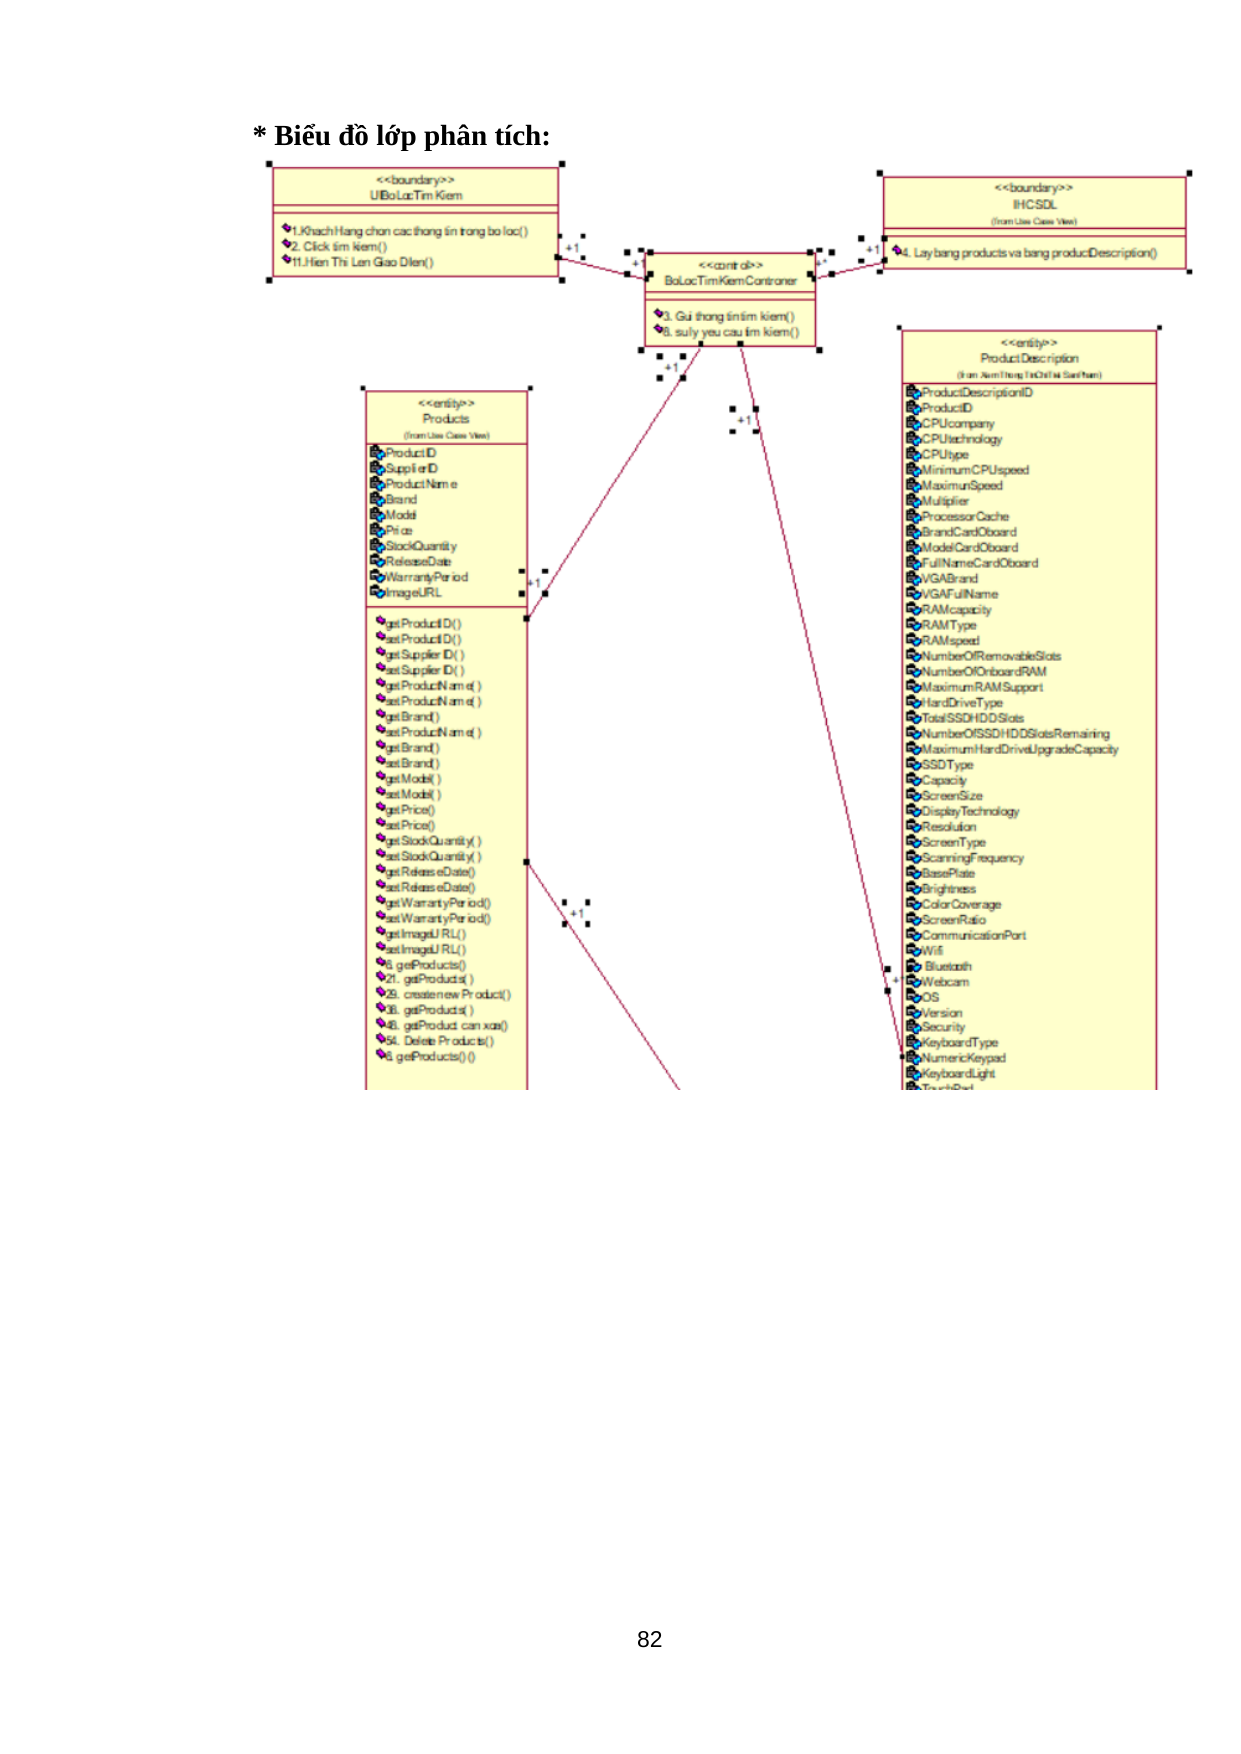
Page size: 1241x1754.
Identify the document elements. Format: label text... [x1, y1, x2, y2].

text * Biểu đồ lớp phân tích:Hình 2.2.1.6.4: Biểu đồ lớp phân tích use case “Bộ lọc tìm kiếm” [252, 118, 1122, 151]
picture [252, 151, 1193, 1090]
